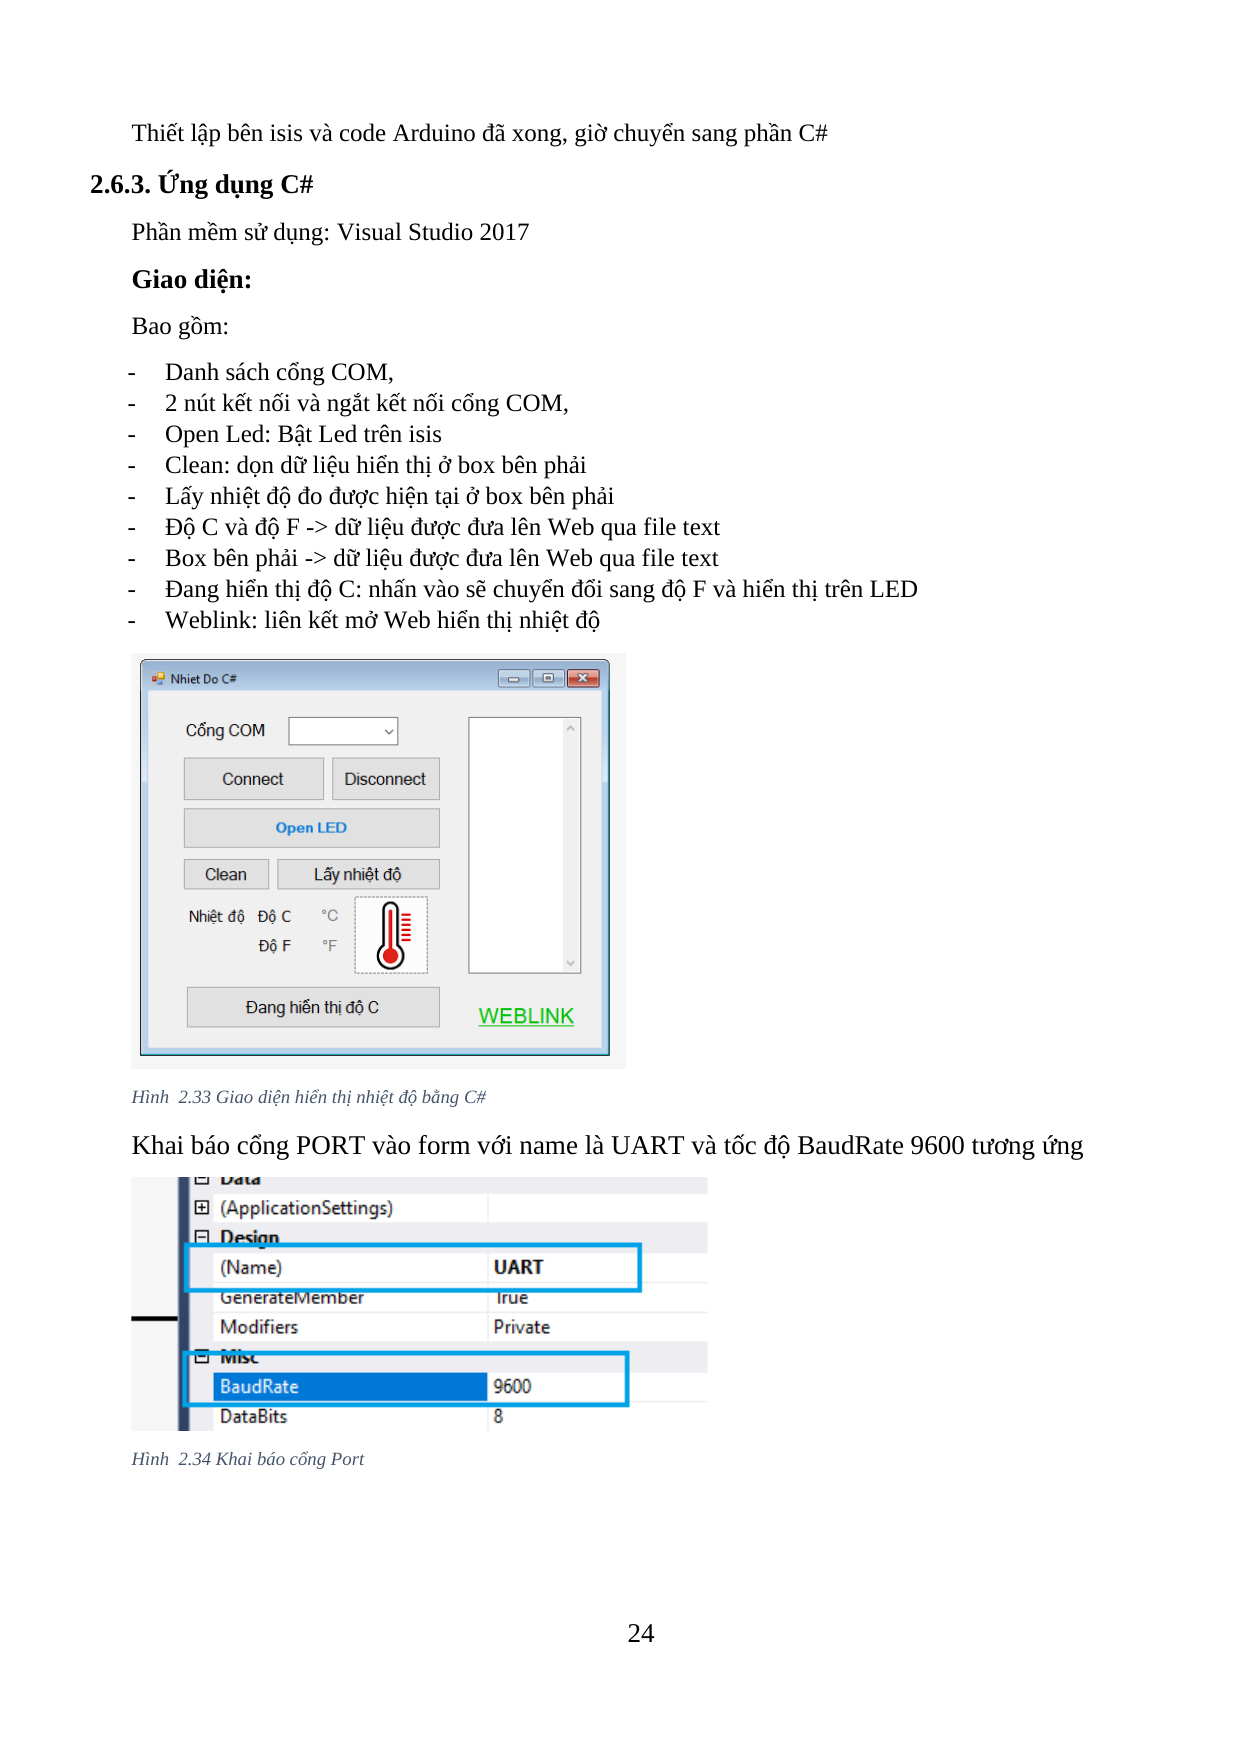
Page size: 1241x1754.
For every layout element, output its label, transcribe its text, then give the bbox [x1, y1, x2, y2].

picture [131, 1177, 708, 1431]
list Đang hiển thị độ C: nhấn vào sẽ chuyển đổi sang độ F và hiển thị trên LED [127, 574, 1150, 603]
picture [131, 653, 627, 1069]
list Open Led: Bật Led trên isis [127, 419, 1150, 448]
text Bao gồm: [90, 311, 1150, 340]
text Giao diện: [90, 263, 1150, 294]
list Danh sách cổng COM, [127, 357, 1150, 386]
text Thiết lập bên isis và code Arduino đã xong, giờ chuyển sang phần C# [90, 118, 1150, 147]
list Box bên phải -> dữ liệu được đưa lên Web qua file text [127, 543, 1150, 572]
list Clean: dọn dữ liệu hiển thị ở box bên phải [127, 450, 1150, 479]
list Lấy nhiệt độ đo được hiện tại ở box bên phải [127, 481, 1150, 510]
list Độ C và độ F -> dữ liệu được đưa lên Web qua file text [127, 512, 1150, 541]
list Weblink: liên kết mở Web hiển thị nhiệt độ [127, 605, 1150, 634]
text Phần mềm sử dụng: Visual Studio 2017 [90, 217, 1150, 246]
subtitle Ứng dụng C# [90, 168, 1150, 199]
list 2 nút kết nối và ngắt kết nối cổng COM, [127, 388, 1150, 417]
text Khai báo cổng PORT vào form với name là UART và tốc độ BaudRate 9600 tương ứng [90, 1129, 1150, 1160]
